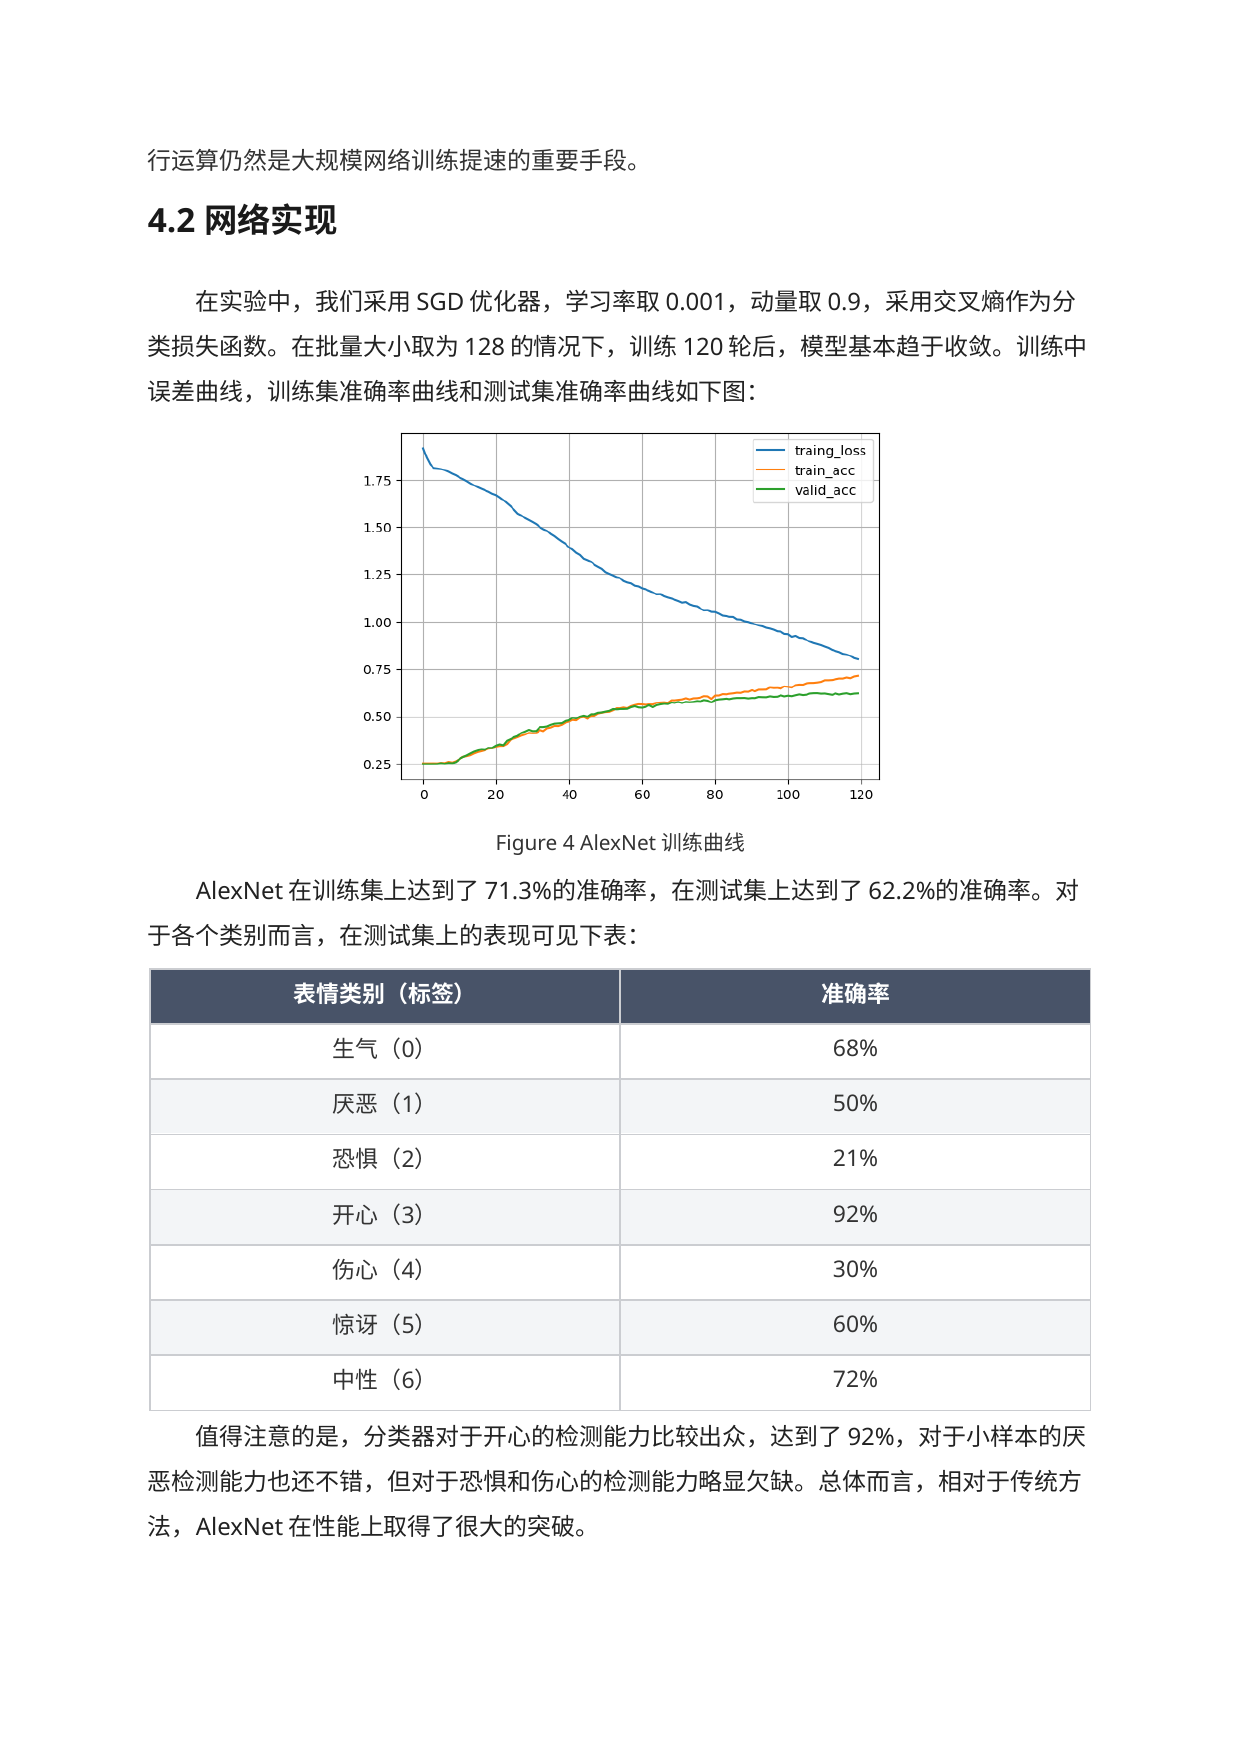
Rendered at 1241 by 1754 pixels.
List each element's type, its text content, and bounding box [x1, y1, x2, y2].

table_cell 21% [621, 1135, 1090, 1189]
table_cell 开心（3） [151, 1190, 619, 1244]
table_cell 惊讶（5） [151, 1301, 619, 1354]
table_cell 厌恶（1） [151, 1080, 619, 1133]
table_cell 60% [621, 1301, 1090, 1354]
picture [352, 423, 888, 811]
subtitle 4.2 网络实现 [148, 194, 1093, 242]
table_cell 72% [621, 1356, 1090, 1409]
text 在实验中，我们采用SGD优化器，学习率取0.001，动量取0.9，采用交叉熵作为分类损失函数。在批量大小取为128的情况下，训练120轮后，模型基本趋于收敛。训练中误差曲线，训练集准确率曲线和测试集准确率曲线如下图： [148, 282, 1093, 407]
table_cell 92% [621, 1190, 1090, 1244]
table_cell 中性（6） [151, 1356, 619, 1409]
table_cell 恐惧（2） [151, 1135, 619, 1189]
text Figure 4 AlexNet 训练曲线 [148, 826, 1093, 856]
text AlexNet在训练集上达到了71.3%的准确率，在测试集上达到了62.2%的准确率。对于各个类别而言，在测试集上的表现可见下表： [148, 872, 1093, 951]
table_cell 生气（0） [151, 1025, 619, 1078]
table_header 表情类别（标签） [151, 970, 619, 1023]
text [148, 142, 1093, 176]
table_cell 50% [621, 1080, 1090, 1133]
text 值得注意的是，分类器对于开心的检测能力比较出众，达到了92%，对于小样本的厌恶检测能力也还不错，但对于恐惧和伤心的检测能力略显欠缺。总体而言，相对于传统方法，AlexNet在性能上取得了很大的突破。 [148, 1417, 1093, 1542]
table_cell 68% [621, 1025, 1090, 1078]
table_cell 30% [621, 1246, 1090, 1299]
table_cell 伤心（4） [151, 1246, 619, 1299]
table_header 准确率 [621, 970, 1090, 1023]
